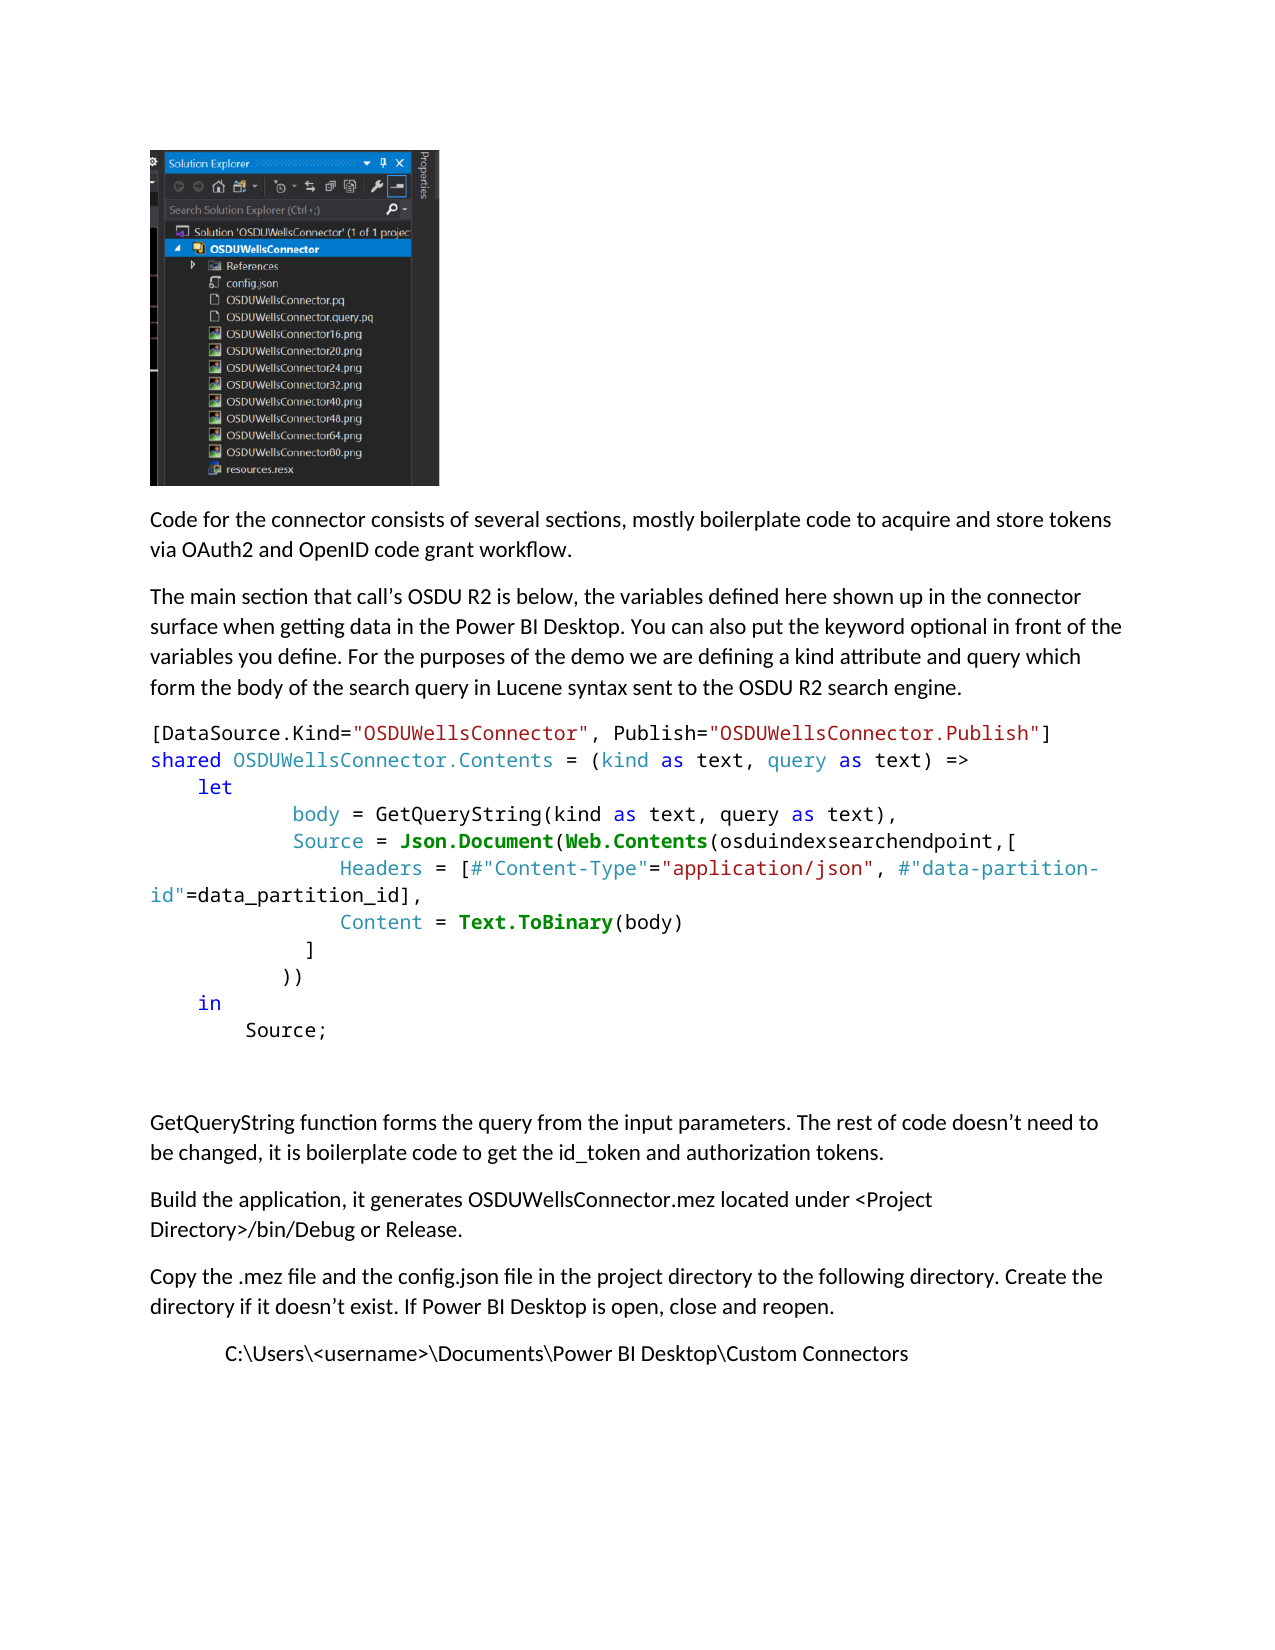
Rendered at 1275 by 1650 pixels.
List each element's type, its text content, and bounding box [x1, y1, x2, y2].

text )) [150, 962, 1125, 989]
text ] [150, 935, 1125, 962]
text Build the application, it generates OSDUWellsConnector.mez located under <Project Directory>/bin/Debug or Release. [150, 1185, 1125, 1243]
text Content = Text.ToBinary(body) [150, 908, 1125, 935]
text Code for the connector consists of several sections, mostly boilerplate code to acquire and store tokens via OAuth2 and OpenID code grant workflow. [150, 505, 1125, 563]
text Source; [150, 1016, 1125, 1043]
text in [150, 989, 1125, 1016]
text shared OSDUWellsConnector.Contents = (kind as text, query as text) => [150, 746, 1125, 773]
text C:\Users\<username>\Documents\Power BI Desktop\Custom Connectors [150, 1339, 1125, 1367]
text Headers = [#"Content-Type"="application/json", #"data-partition-id"=data_partition_id], [150, 854, 1125, 908]
text [DataSource.Kind="OSDUWellsConnector", Publish="OSDUWellsConnector.Publish"] [150, 719, 1125, 746]
picture [150, 150, 440, 486]
text body = GetQueryString(kind as text, query as text), [150, 800, 1125, 827]
text Copy the .mez file and the config.json file in the project directory to the following directory. Create the directory if it doesn’t exist. If Power BI Desktop is open, close and reopen. [150, 1262, 1125, 1320]
text The main section that call’s OSDU R2 is below, the variables defined here shown up in the connector surface when getting data in the Power BI Desktop. You can also put the keyword optional in front of the variables you define. For the purposes of the demo we are defining a kind attribute and query which form the body of the search query in Lucene syntax sent to the OSDU R2 search engine. [150, 582, 1125, 701]
text GetQueryString function forms the query from the input parameters. The rest of code doesn’t need to be changed, it is boilerplate code to get the id_token and authorization tokens. [150, 1108, 1125, 1166]
text Source = Json.Document(Web.Contents(osduindexsearchendpoint,[ [150, 827, 1125, 854]
text let [150, 773, 1125, 800]
